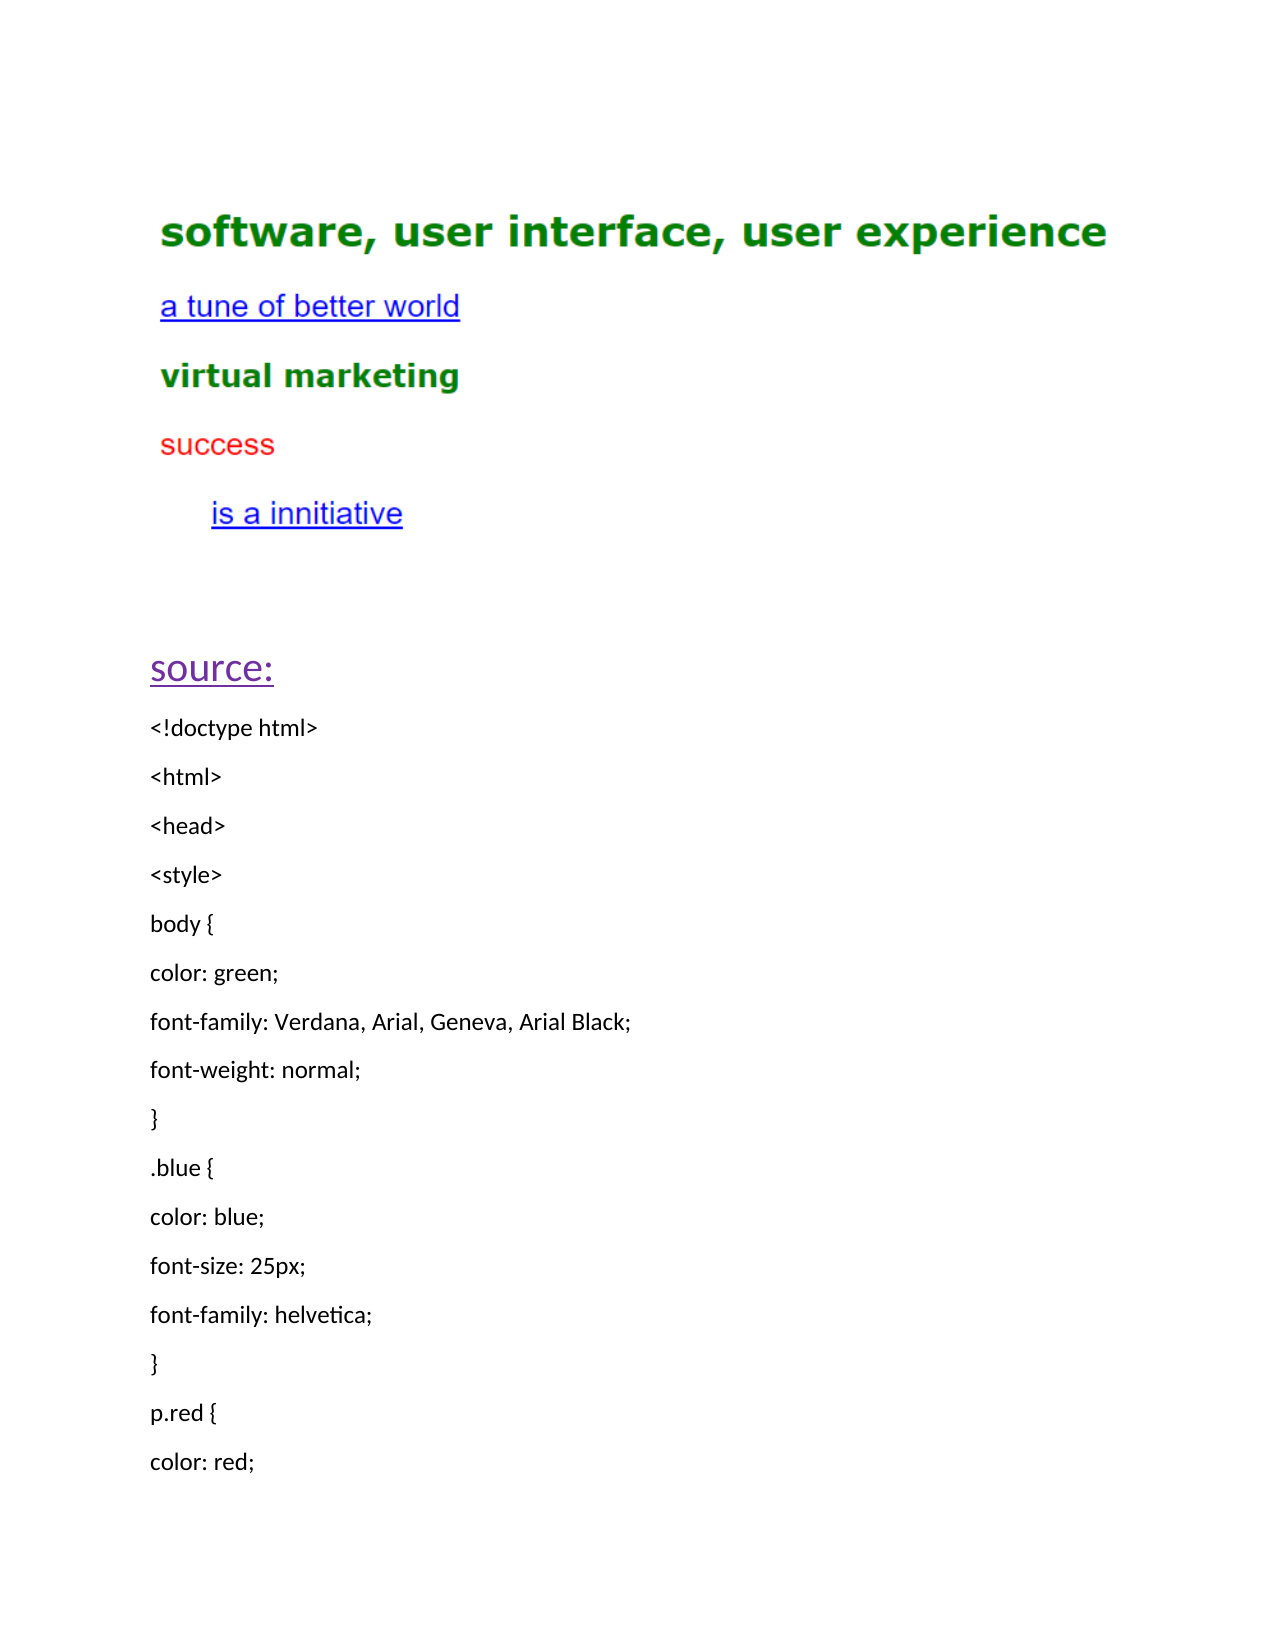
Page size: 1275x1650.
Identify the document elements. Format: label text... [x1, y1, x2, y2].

picture [150, 198, 1125, 574]
text <html> [150, 761, 1125, 791]
text font-size: 25px; [150, 1250, 1125, 1281]
text } [150, 1103, 1125, 1134]
text <head> [150, 810, 1125, 840]
text font-family: Verdana, Arial, Geneva, Arial Black; [150, 1006, 1125, 1036]
text <style> [150, 859, 1125, 889]
text color: red; [150, 1446, 1125, 1477]
text body { [150, 908, 1125, 938]
text font-weight: normal; [150, 1054, 1125, 1085]
text p.red { [150, 1397, 1125, 1428]
text source: [150, 641, 1125, 692]
text font-family: helvetica; [150, 1299, 1125, 1330]
text color: green; [150, 957, 1125, 987]
text } [150, 1348, 1125, 1379]
text <!doctype html> [150, 712, 1125, 742]
text .blue { [150, 1152, 1125, 1183]
text color: blue; [150, 1201, 1125, 1232]
